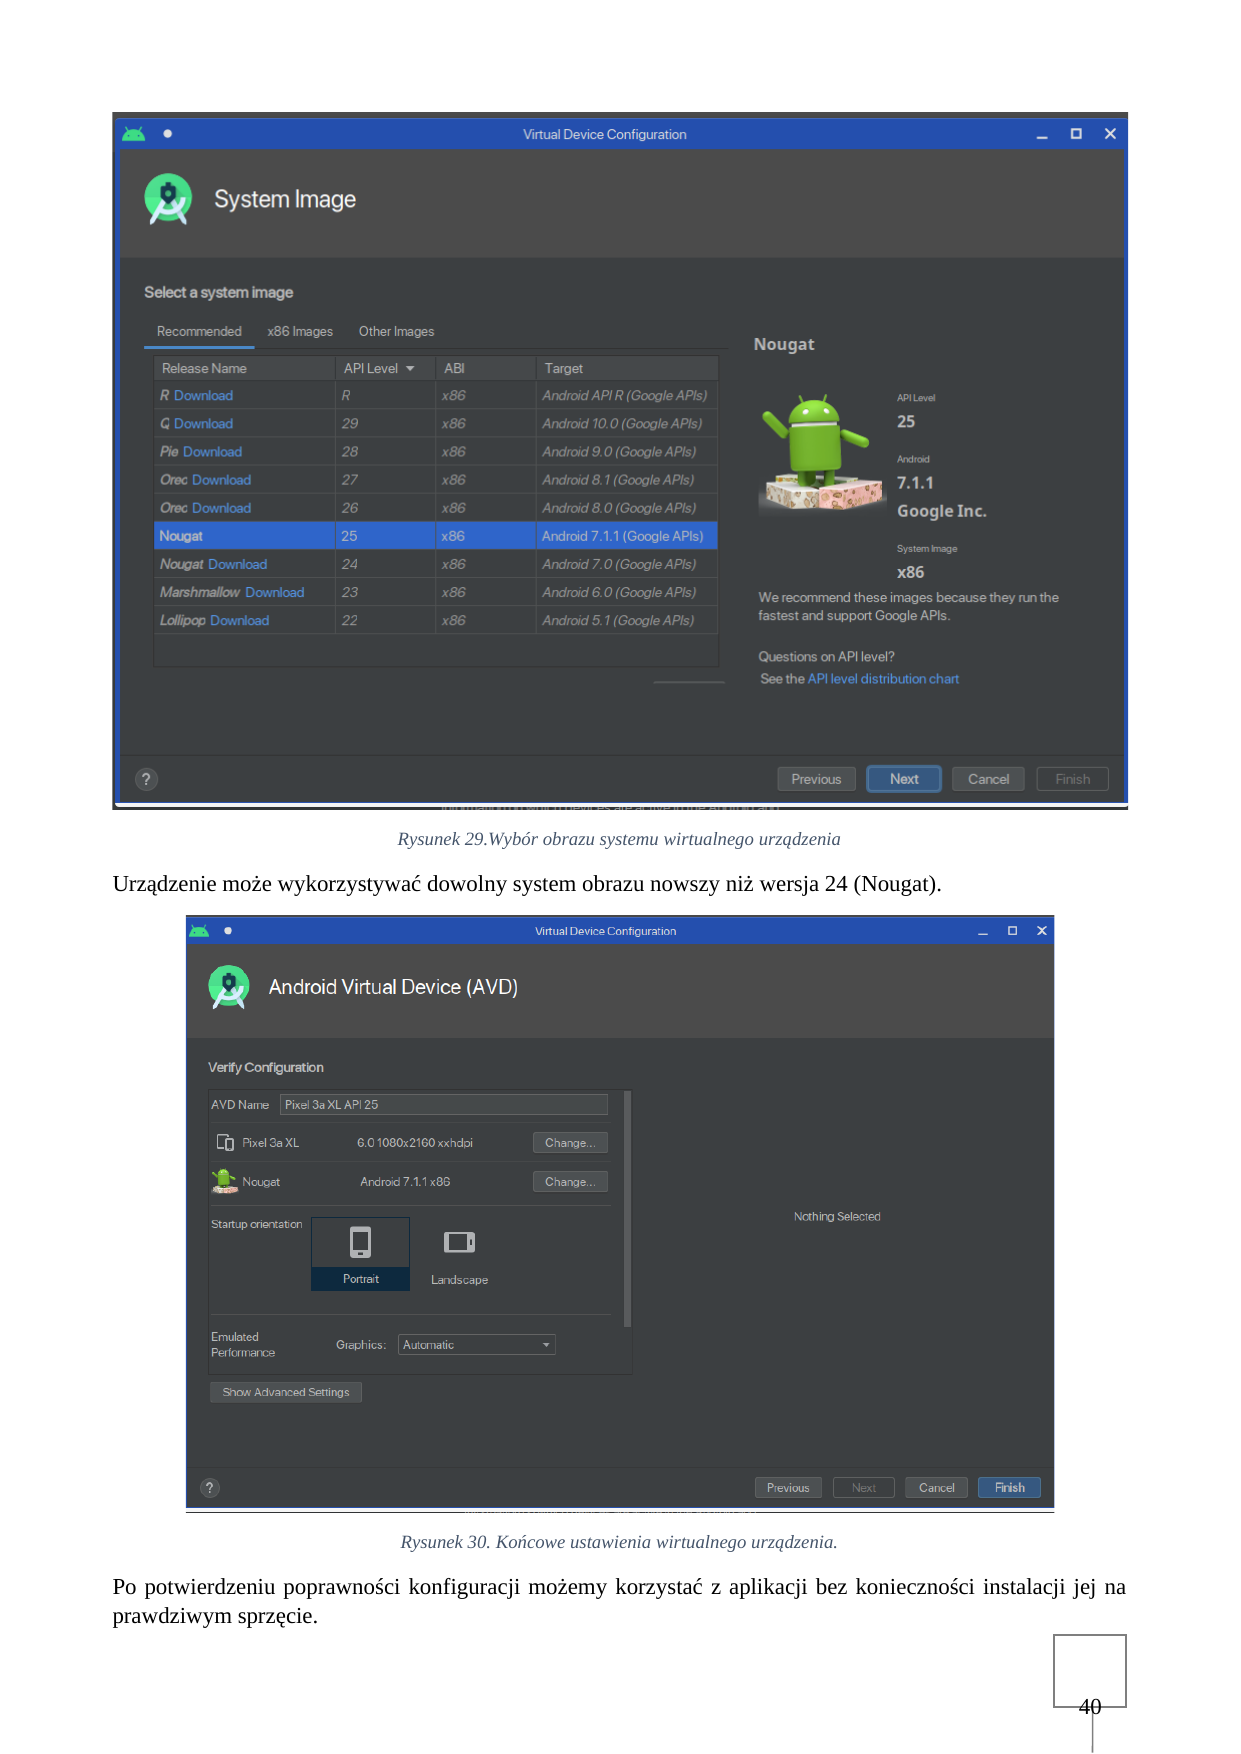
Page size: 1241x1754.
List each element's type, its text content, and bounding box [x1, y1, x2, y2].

picture [185, 915, 1055, 1513]
text Rysunek 29.Wybór obrazu systemu wirtualnego urządzenia [112, 828, 1128, 850]
text Rysunek 30. Końcowe ustawienia wirtualnego urządzenia. [112, 1531, 1128, 1553]
picture [112, 112, 1129, 810]
text Urządzenie może wykorzystywać dowolny system obrazu nowszy niż wersja 24 (Nougat). [112, 871, 1128, 897]
text Po potwierdzeniu poprawności konfiguracji możemy korzystać z aplikacji bez konieczności instalacji jej na prawdziwym sprzęcie. [112, 1573, 1128, 1628]
